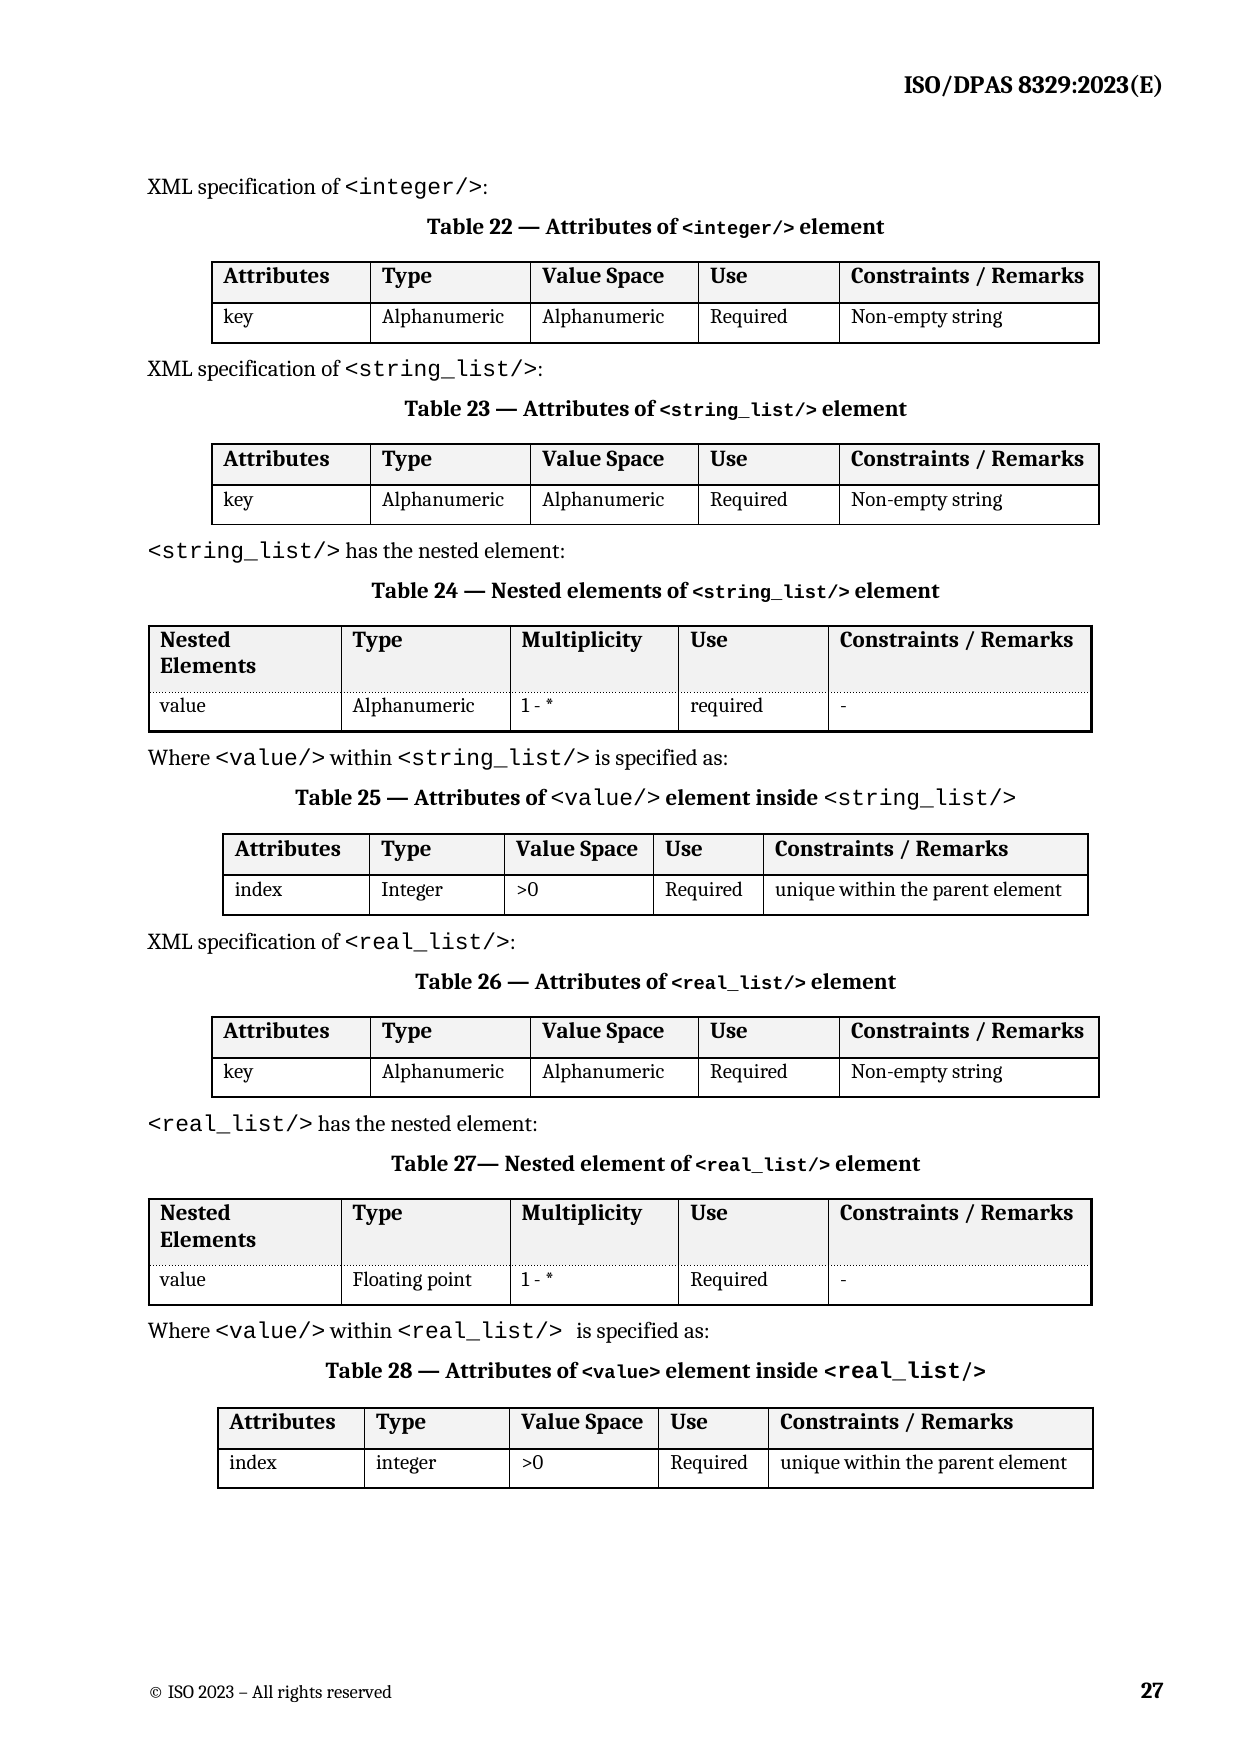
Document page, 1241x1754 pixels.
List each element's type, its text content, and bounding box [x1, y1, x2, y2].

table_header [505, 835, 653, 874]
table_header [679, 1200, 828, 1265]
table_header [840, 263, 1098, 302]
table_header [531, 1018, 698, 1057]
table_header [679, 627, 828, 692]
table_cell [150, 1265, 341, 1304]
text <real_list/> has the nested element: [148, 1111, 1163, 1138]
text Table 28 — Attributes of <value> element inside <real_list/> [148, 1358, 1163, 1386]
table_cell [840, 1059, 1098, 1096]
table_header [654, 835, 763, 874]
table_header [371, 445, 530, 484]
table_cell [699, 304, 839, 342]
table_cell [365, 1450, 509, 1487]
text Table 26 — Attributes of <real_list/> element [148, 968, 1163, 995]
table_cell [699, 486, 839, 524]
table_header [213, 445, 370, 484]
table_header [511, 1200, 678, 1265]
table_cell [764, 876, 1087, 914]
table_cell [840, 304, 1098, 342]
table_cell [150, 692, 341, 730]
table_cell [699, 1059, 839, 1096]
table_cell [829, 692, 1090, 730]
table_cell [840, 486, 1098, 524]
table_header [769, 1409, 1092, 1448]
text Table 23 — Attributes of <string_list/> element [148, 396, 1163, 422]
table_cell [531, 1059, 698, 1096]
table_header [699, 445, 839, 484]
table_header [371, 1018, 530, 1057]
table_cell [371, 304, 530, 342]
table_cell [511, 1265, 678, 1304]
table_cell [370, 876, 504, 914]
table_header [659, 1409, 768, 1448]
text Table 24 — Nested elements of <string_list/> element [148, 577, 1163, 604]
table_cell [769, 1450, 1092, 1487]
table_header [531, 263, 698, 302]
text Where <value/> within <real_list/> is specified as: [148, 1318, 1163, 1346]
text XML specification of <integer/>: [148, 174, 1163, 201]
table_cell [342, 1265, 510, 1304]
text Table 27— Nested element of <real_list/> element [148, 1151, 1163, 1177]
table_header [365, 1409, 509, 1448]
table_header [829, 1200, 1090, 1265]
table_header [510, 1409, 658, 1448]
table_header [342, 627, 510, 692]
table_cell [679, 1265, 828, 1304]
text <string_list/> has the nested element: [148, 537, 1163, 565]
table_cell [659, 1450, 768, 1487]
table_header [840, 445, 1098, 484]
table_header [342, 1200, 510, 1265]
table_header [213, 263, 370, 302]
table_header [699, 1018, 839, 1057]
text XML specification of <string_list/>: [148, 356, 1163, 384]
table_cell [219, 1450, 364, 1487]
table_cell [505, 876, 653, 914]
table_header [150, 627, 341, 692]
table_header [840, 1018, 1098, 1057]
text Table 25 — Attributes of <value/> element inside <string_list/> [148, 785, 1163, 812]
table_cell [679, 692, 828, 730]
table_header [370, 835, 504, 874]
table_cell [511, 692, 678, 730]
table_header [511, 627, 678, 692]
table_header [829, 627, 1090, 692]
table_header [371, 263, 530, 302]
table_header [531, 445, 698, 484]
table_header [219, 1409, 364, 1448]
text Where <value/> within <string_list/> is specified as: [148, 745, 1163, 772]
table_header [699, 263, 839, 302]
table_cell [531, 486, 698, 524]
text XML specification of <real_list/>: [148, 928, 1163, 956]
text Table 22 — Attributes of <integer/> element [148, 214, 1163, 240]
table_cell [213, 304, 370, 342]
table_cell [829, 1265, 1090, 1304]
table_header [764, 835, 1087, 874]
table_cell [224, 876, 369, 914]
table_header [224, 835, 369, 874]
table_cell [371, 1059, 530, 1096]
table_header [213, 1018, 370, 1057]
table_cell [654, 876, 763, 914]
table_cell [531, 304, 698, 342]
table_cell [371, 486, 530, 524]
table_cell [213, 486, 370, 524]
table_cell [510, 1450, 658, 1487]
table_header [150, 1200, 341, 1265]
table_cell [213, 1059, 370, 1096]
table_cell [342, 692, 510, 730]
